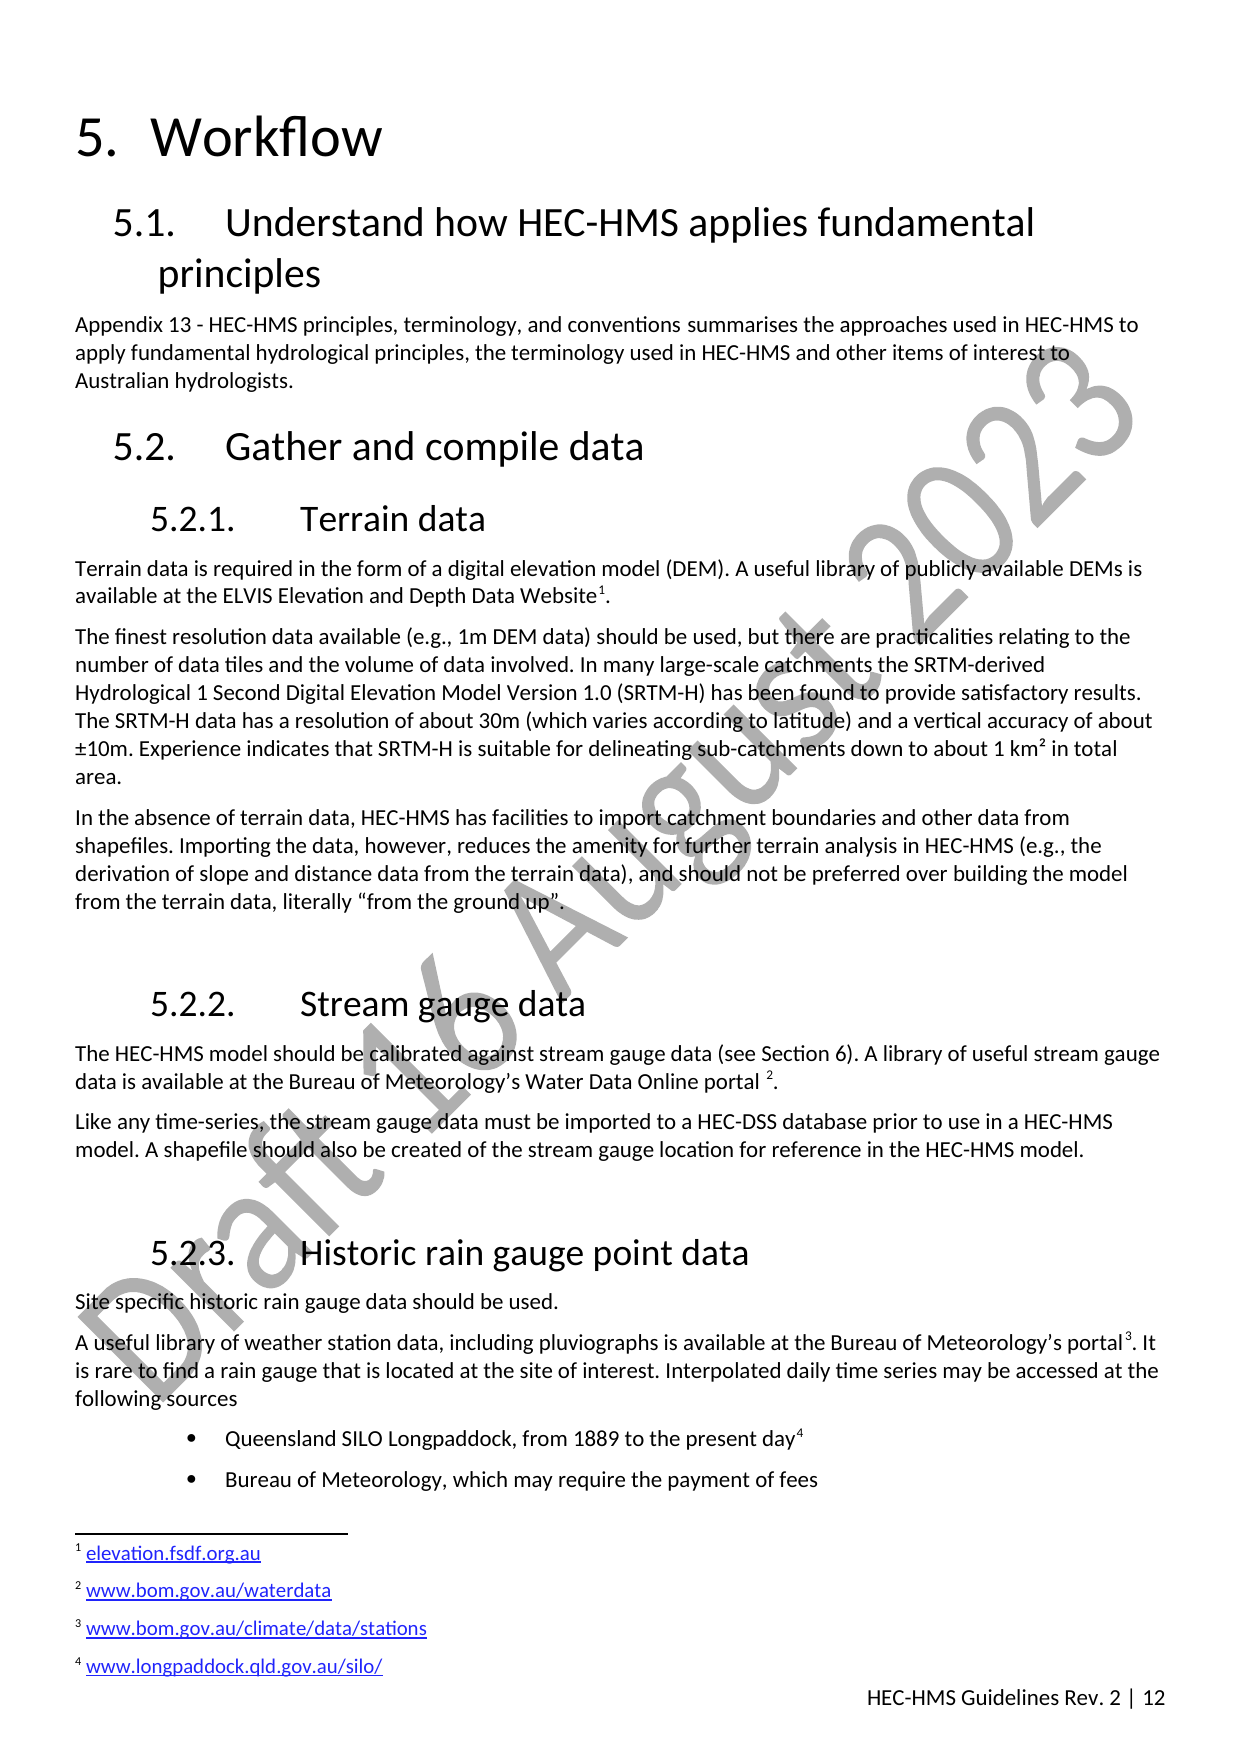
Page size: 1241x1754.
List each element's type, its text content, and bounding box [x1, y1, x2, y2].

subtitle Workflow [75, 100, 1165, 171]
subtitle Gather and compile data [112, 419, 1165, 470]
subtitle Understand how HEC-HMS applies fundamental principles [112, 196, 1165, 298]
text Bureau of Meteorology, which may require the payment of fees [187, 1465, 1165, 1493]
text The HEC-HMS model should be calibrated against stream gauge data (see Section 6). A library of useful stream gauge data is available at the Bureau of Meteorology’s Water Data Online portal . [75, 1039, 1165, 1095]
text Appendix 13 - HEC-HMS principles, terminology, and conventions summarises the approaches used in HEC-HMS to apply fundamental hydrological principles, the terminology used in HEC-HMS and other items of interest to Australian hydrologists. [75, 310, 1165, 394]
subtitle Stream gauge data [150, 980, 1165, 1026]
text In the absence of terrain data, HEC-HMS has facilities to import catchment boundaries and other data from shapefiles. Importing the data, however, reduces the amenity for further terrain analysis in HEC-HMS (e.g., the derivation of slope and distance data from the terrain data), and should not be preferred over building the model from the terrain data, literally “from the ground up”. [75, 803, 1165, 915]
text The finest resolution data available (e.g., 1m DEM data) should be used, but there are practicalities relating to the number of data tiles and the volume of data involved. In many large-scale catchments the SRTM-derived Hydrological 1 Second Digital Elevation Model Version 1.0 (SRTM-H) has been found to provide satisfactory results. The SRTM-H data has a resolution of about 30m (which varies according to latitude) and a vertical accuracy of about ±10m. Experience indicates that SRTM-H is suitable for delineating sub-catchments down to about 1 km² in total area. [75, 622, 1165, 790]
text Queensland SILO Longpaddock, from 1889 to the present day [187, 1424, 1165, 1452]
subtitle Terrain data [150, 495, 1165, 541]
text Like any time-series, the stream gauge data must be imported to a HEC-DSS database prior to use in a HEC-HMS model. A shapefile should also be created of the stream gauge location for reference in the HEC-HMS model. [75, 1107, 1165, 1163]
subtitle Historic rain gauge point data [150, 1229, 1165, 1275]
text Site specific historic rain gauge data should be used. [75, 1287, 1165, 1315]
text Terrain data is required in the form of a digital elevation model (DEM). A useful library of publicly available DEMs is available at the ELVIS Elevation and Depth Data Website. [75, 554, 1165, 610]
text A useful library of weather station data, including pluviographs is available at the Bureau of Meteorology’s portal. It is rare to find a rain gauge that is located at the site of interest. Interpolated daily time series may be accessed at the following sources [75, 1328, 1165, 1412]
